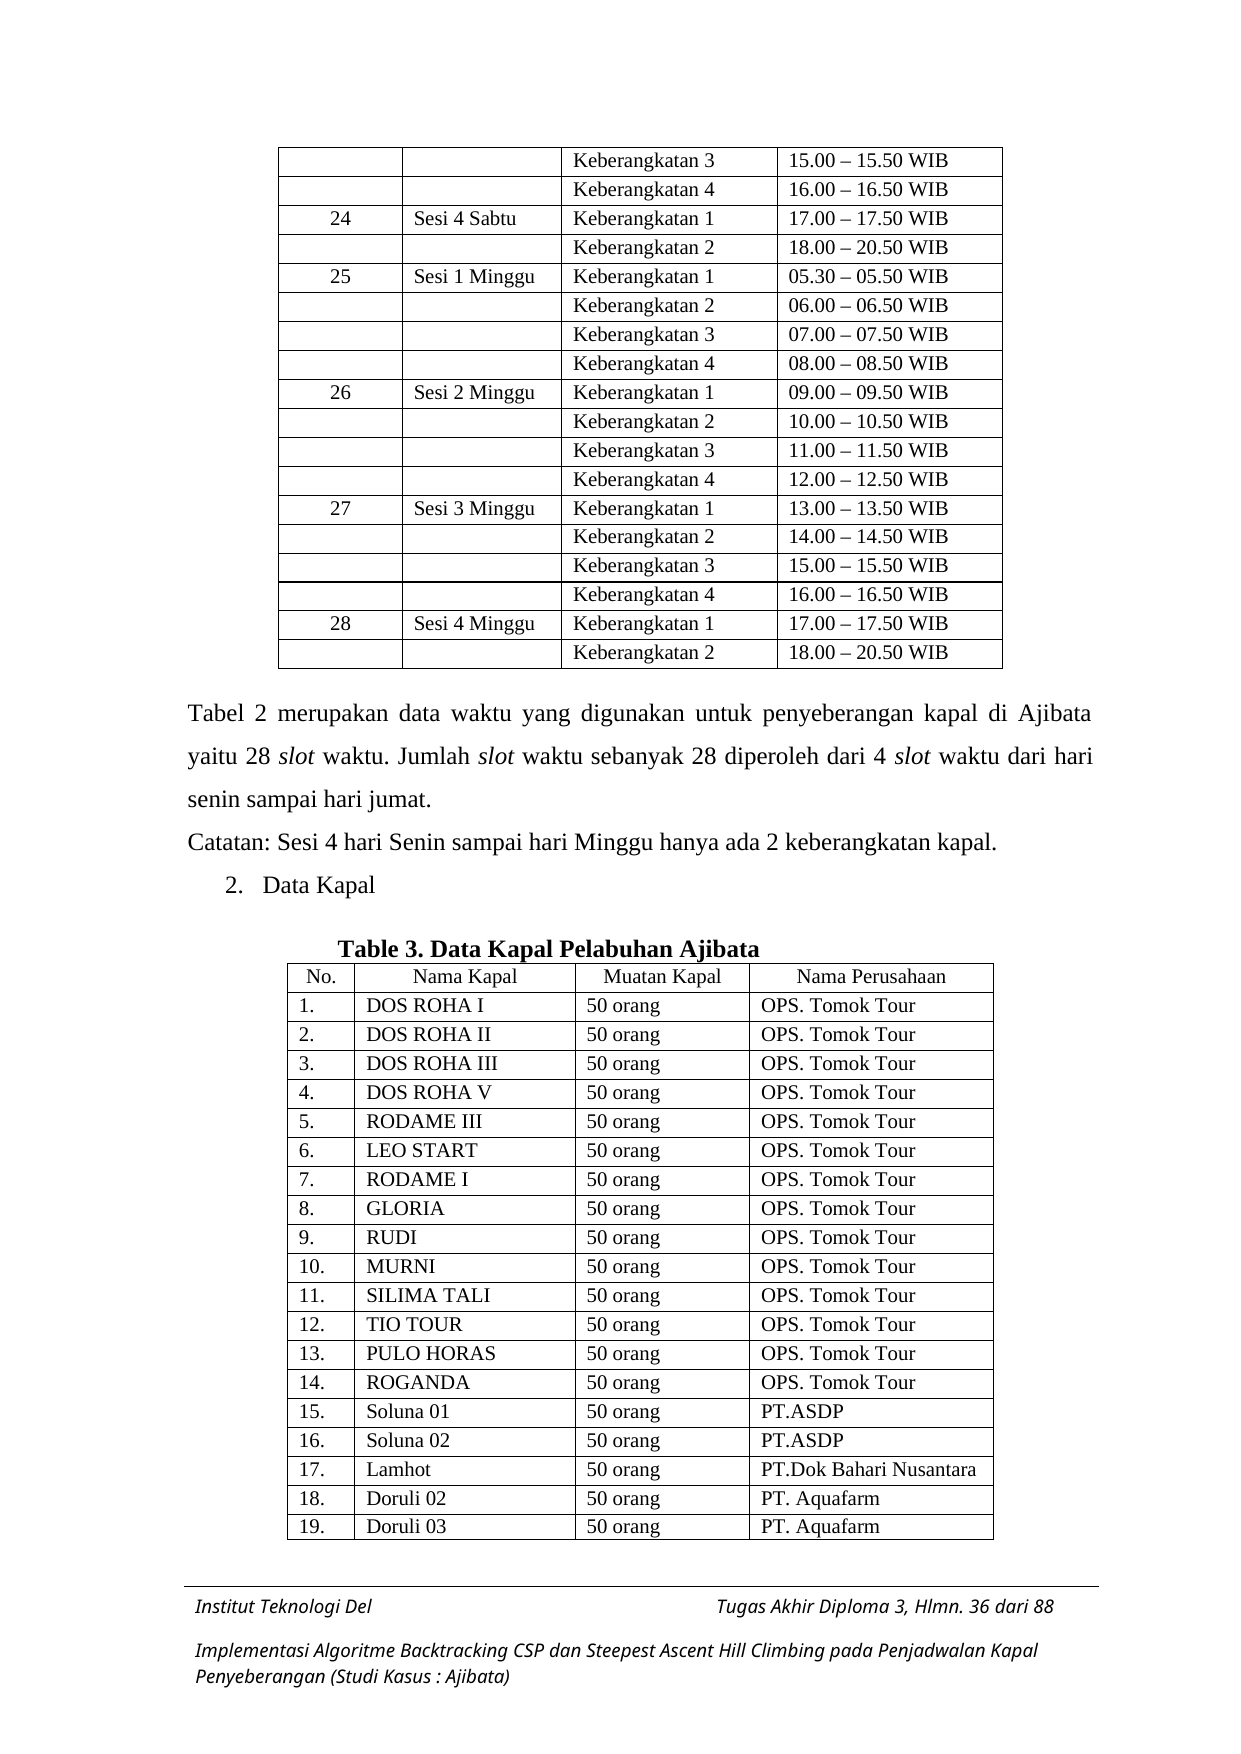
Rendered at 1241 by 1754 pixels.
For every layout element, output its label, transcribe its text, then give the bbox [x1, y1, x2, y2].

table_cell Keberangkatan 2 [562, 640, 777, 668]
table_cell SILIMA TALI [355, 1283, 575, 1311]
table_header No. [288, 964, 354, 992]
table_cell Keberangkatan 2 [562, 293, 777, 321]
table_cell PT.ASDP [750, 1428, 993, 1456]
table_cell 16.00 – 16.50 WIB [778, 177, 1002, 205]
table_cell Keberangkatan 1 [562, 611, 777, 639]
text Catatan: Sesi 4 hari Senin sampai hari Minggu hanya ada 2 keberangkatan kapal. [187, 827, 1093, 856]
table_cell [279, 583, 402, 610]
table_cell 50 orang [576, 1196, 749, 1224]
table_cell 14.00 – 14.50 WIB [778, 525, 1002, 552]
table_cell [279, 554, 402, 581]
table_cell DOS ROHA II [355, 1022, 575, 1050]
table_cell 17.00 – 17.50 WIB [778, 206, 1002, 234]
table_cell 12. [288, 1312, 354, 1340]
table_cell OPS. Tomok Tour [750, 1225, 993, 1253]
table_cell 24 [279, 206, 402, 234]
table_cell Sesi 4 Minggu [403, 611, 561, 639]
table_cell Keberangkatan 4 [562, 467, 777, 494]
table_cell 50 orang [576, 1138, 749, 1166]
table_cell [403, 177, 561, 205]
table_cell 7. [288, 1167, 354, 1195]
table_cell PT.Dok Bahari Nusantara [750, 1457, 993, 1484]
table_cell PT. Aquafarm [750, 1515, 993, 1538]
table_cell [403, 322, 561, 350]
table_cell 28 [279, 611, 402, 639]
table_cell DOS ROHA III [355, 1051, 575, 1079]
table_cell [279, 640, 402, 668]
table_cell 26 [279, 380, 402, 408]
table_cell [403, 148, 561, 176]
table_cell 50 orang [576, 1283, 749, 1311]
table_cell [279, 438, 402, 466]
table_cell Keberangkatan 4 [562, 351, 777, 379]
table_cell OPS. Tomok Tour [750, 1051, 993, 1079]
table_cell [403, 640, 561, 668]
table_cell 15. [288, 1399, 354, 1427]
table_cell RUDI [355, 1225, 575, 1253]
text Tabel 2 merupakan data waktu yang digunakan untuk penyeberangan kapal di Ajibata yaitu 28 slot waktu. Jumlah slot waktu sebanyak 28 diperoleh dari 4 slot waktu dari hari senin sampai hari jumat. [187, 698, 1093, 813]
table_cell Soluna 01 [355, 1399, 575, 1427]
table_cell [279, 351, 402, 379]
table_cell 12.00 – 12.50 WIB [778, 467, 1002, 494]
table_header Nama Perusahaan [750, 964, 993, 992]
table_cell OPS. Tomok Tour [750, 1370, 993, 1398]
table_cell 2. [288, 1022, 354, 1050]
table_cell 18.00 – 20.50 WIB [778, 640, 1002, 668]
table_cell [403, 583, 561, 610]
table_cell 15.00 – 15.50 WIB [778, 554, 1002, 581]
table_cell 50 orang [576, 1515, 749, 1538]
table_cell Keberangkatan 3 [562, 554, 777, 581]
table_cell 19. [288, 1515, 354, 1538]
table_cell Keberangkatan 4 [562, 583, 777, 610]
table_cell Doruli 02 [355, 1486, 575, 1513]
table_cell OPS. Tomok Tour [750, 1196, 993, 1224]
table_cell OPS. Tomok Tour [750, 1312, 993, 1340]
table_cell 50 orang [576, 1254, 749, 1282]
table_cell PT. Aquafarm [750, 1486, 993, 1513]
table_cell 50 orang [576, 1486, 749, 1513]
table_cell 50 orang [576, 1370, 749, 1398]
table_cell 13.00 – 13.50 WIB [778, 496, 1002, 523]
table_cell 9. [288, 1225, 354, 1253]
table_cell Keberangkatan 2 [562, 409, 777, 437]
table_cell 50 orang [576, 1399, 749, 1427]
table_cell Keberangkatan 1 [562, 380, 777, 408]
table_cell [403, 554, 561, 581]
table_cell 6. [288, 1138, 354, 1166]
table_cell [279, 177, 402, 205]
table_cell [279, 148, 402, 176]
table_cell 09.00 – 09.50 WIB [778, 380, 1002, 408]
table_cell OPS. Tomok Tour [750, 1022, 993, 1050]
table_cell [279, 409, 402, 437]
table_cell 18.00 – 20.50 WIB [778, 235, 1002, 263]
table_cell [403, 409, 561, 437]
table_cell 50 orang [576, 1312, 749, 1340]
table_cell 13. [288, 1341, 354, 1369]
table_cell OPS. Tomok Tour [750, 1138, 993, 1166]
table_cell Lamhot [355, 1457, 575, 1484]
table_cell Keberangkatan 3 [562, 322, 777, 350]
table_cell 17. [288, 1457, 354, 1484]
table_cell 07.00 – 07.50 WIB [778, 322, 1002, 350]
table_cell 50 orang [576, 1109, 749, 1137]
table_cell 06.00 – 06.50 WIB [778, 293, 1002, 321]
table_cell 05.30 – 05.50 WIB [778, 264, 1002, 292]
table_cell 16.00 – 16.50 WIB [778, 583, 1002, 610]
table_cell 15.00 – 15.50 WIB [778, 148, 1002, 176]
table_cell 25 [279, 264, 402, 292]
table_cell [403, 467, 561, 494]
table_cell 50 orang [576, 1457, 749, 1484]
table_cell 50 orang [576, 1080, 749, 1108]
table_header Muatan Kapal [576, 964, 749, 992]
table_cell [403, 525, 561, 552]
table_cell [403, 351, 561, 379]
table_cell PT.ASDP [750, 1399, 993, 1427]
table_cell 50 orang [576, 1341, 749, 1369]
text Table 3. Data Kapal Pelabuhan Ajibata [262, 934, 1093, 963]
table_cell 50 orang [576, 1022, 749, 1050]
table_cell [279, 322, 402, 350]
table_cell 5. [288, 1109, 354, 1137]
table_cell RODAME I [355, 1167, 575, 1195]
table_cell OPS. Tomok Tour [750, 1109, 993, 1137]
table_cell Keberangkatan 2 [562, 235, 777, 263]
table_cell OPS. Tomok Tour [750, 993, 993, 1021]
table_cell 14. [288, 1370, 354, 1398]
table_cell 4. [288, 1080, 354, 1108]
table_cell LEO START [355, 1138, 575, 1166]
table_cell Keberangkatan 1 [562, 496, 777, 523]
table_cell Keberangkatan 4 [562, 177, 777, 205]
table_cell Sesi 4 Sabtu [403, 206, 561, 234]
table_header Nama Kapal [355, 964, 575, 992]
table_cell 50 orang [576, 1167, 749, 1195]
table_cell 18. [288, 1486, 354, 1513]
table_cell OPS. Tomok Tour [750, 1080, 993, 1108]
table_cell DOS ROHA V [355, 1080, 575, 1108]
table_cell OPS. Tomok Tour [750, 1167, 993, 1195]
table_cell [279, 525, 402, 552]
table_cell Sesi 1 Minggu [403, 264, 561, 292]
table_cell MURNI [355, 1254, 575, 1282]
table_cell 8. [288, 1196, 354, 1224]
table_cell [403, 293, 561, 321]
table_cell 11.00 – 11.50 WIB [778, 438, 1002, 466]
table_cell 50 orang [576, 993, 749, 1021]
table_cell RODAME III [355, 1109, 575, 1137]
table_cell OPS. Tomok Tour [750, 1341, 993, 1369]
table_cell OPS. Tomok Tour [750, 1254, 993, 1282]
table_cell [403, 235, 561, 263]
table_cell 50 orang [576, 1051, 749, 1079]
list Data Kapal [225, 871, 1093, 899]
table_cell Keberangkatan 3 [562, 148, 777, 176]
table_cell PULO HORAS [355, 1341, 575, 1369]
table_cell [403, 438, 561, 466]
table_cell 11. [288, 1283, 354, 1311]
table_cell 1. [288, 993, 354, 1021]
table_cell Keberangkatan 1 [562, 206, 777, 234]
table_cell DOS ROHA I [355, 993, 575, 1021]
table_cell Sesi 3 Minggu [403, 496, 561, 523]
table_cell TIO TOUR [355, 1312, 575, 1340]
table_cell 08.00 – 08.50 WIB [778, 351, 1002, 379]
table_cell 10. [288, 1254, 354, 1282]
table_cell [279, 467, 402, 494]
table_cell [279, 235, 402, 263]
table_cell ROGANDA [355, 1370, 575, 1398]
table_cell 17.00 – 17.50 WIB [778, 611, 1002, 639]
table_cell Keberangkatan 3 [562, 438, 777, 466]
table_cell 16. [288, 1428, 354, 1456]
table_cell Doruli 03 [355, 1515, 575, 1538]
table_cell 27 [279, 496, 402, 523]
table_cell 10.00 – 10.50 WIB [778, 409, 1002, 437]
table_cell Keberangkatan 1 [562, 264, 777, 292]
table_cell 3. [288, 1051, 354, 1079]
table_cell Soluna 02 [355, 1428, 575, 1456]
table_cell 50 orang [576, 1428, 749, 1456]
table_cell Keberangkatan 2 [562, 525, 777, 552]
table_cell OPS. Tomok Tour [750, 1283, 993, 1311]
table_cell [279, 293, 402, 321]
table_cell 50 orang [576, 1225, 749, 1253]
table_cell Sesi 2 Minggu [403, 380, 561, 408]
table_cell GLORIA [355, 1196, 575, 1224]
